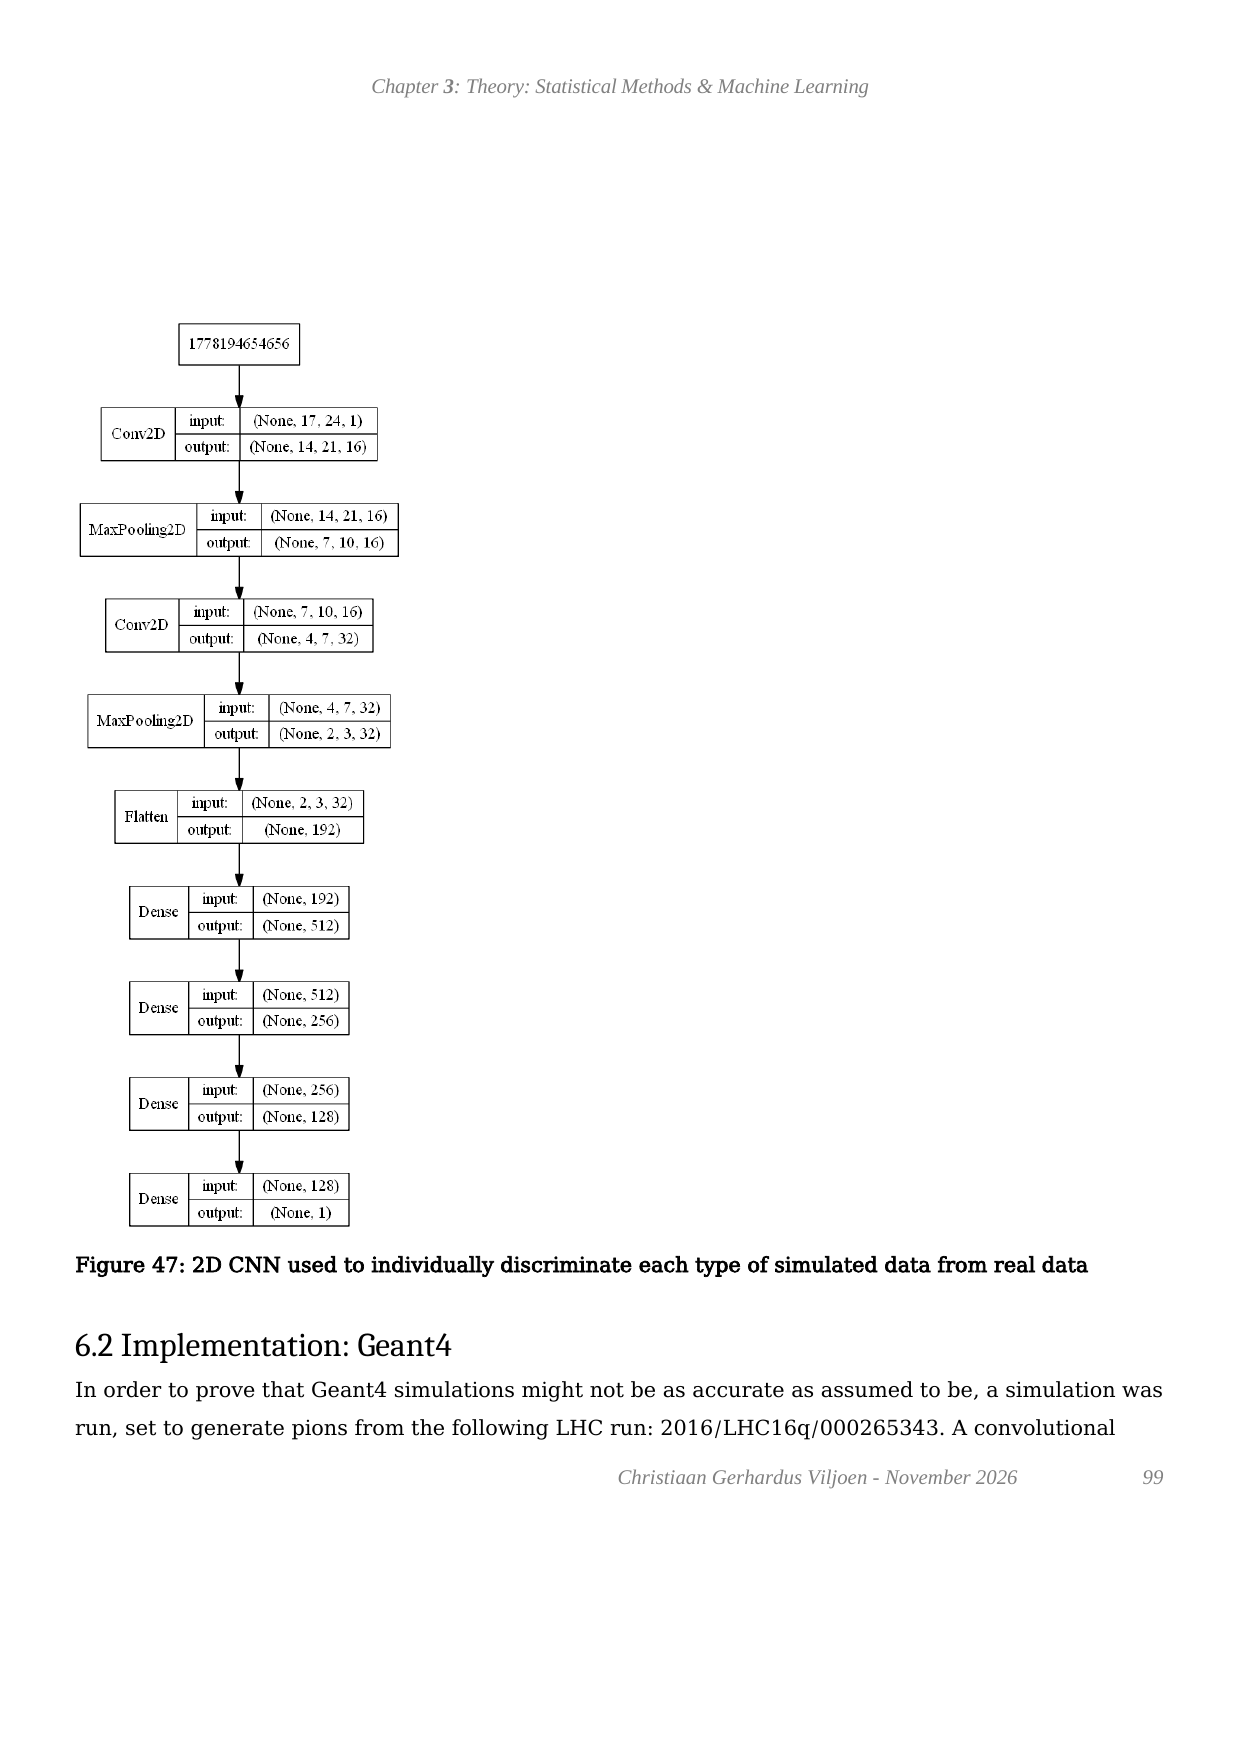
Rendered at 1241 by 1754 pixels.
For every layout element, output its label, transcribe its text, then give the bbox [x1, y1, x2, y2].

subtitle Implementation: Geant4 [75, 1326, 1165, 1365]
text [75, 1377, 1165, 1440]
text Figure 47: 2D CNN used to individually discriminate each type of simulated data from real data [75, 1251, 1165, 1276]
picture [75, 318, 403, 1231]
